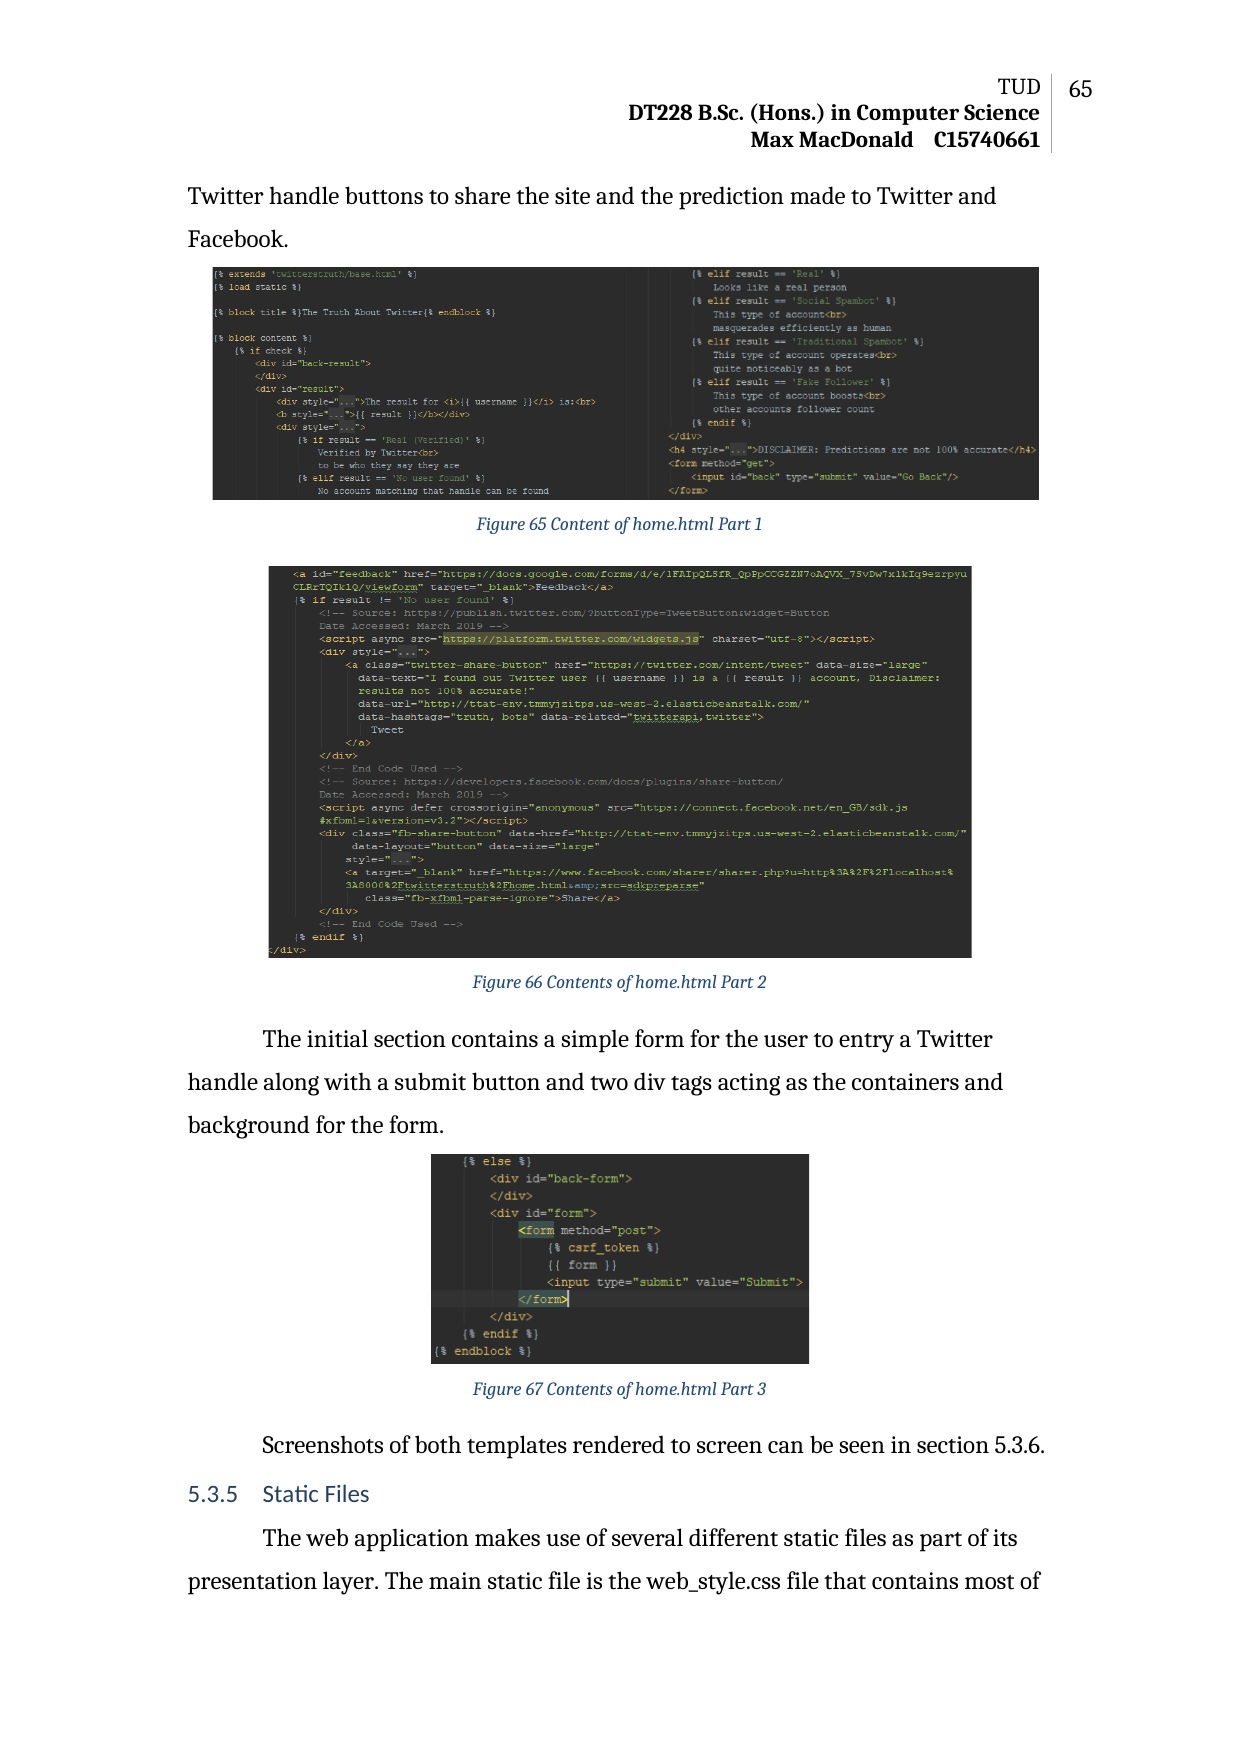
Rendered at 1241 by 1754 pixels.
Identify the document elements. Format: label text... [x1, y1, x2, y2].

subtitle Static Files [187, 1478, 1053, 1509]
text The initial section contains a simple form for the user to entry a Twitter handle along with a submit button and two div tags acting as the containers and background for the form. [187, 1025, 1053, 1140]
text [187, 182, 1053, 253]
picture [212, 267, 1039, 500]
text Figure 67 Contents of home.html Part 3 [187, 1378, 1053, 1399]
text Screenshots of both templates rendered to screen can be seen in section 5.3.6. [187, 1431, 1053, 1460]
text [187, 1524, 1053, 1596]
text Figure 66 Contents of home.html Part 2 [187, 972, 1053, 993]
text Figure 65 Content of home.html Part 1 [187, 514, 1053, 535]
picture [268, 566, 972, 958]
picture [431, 1154, 810, 1364]
